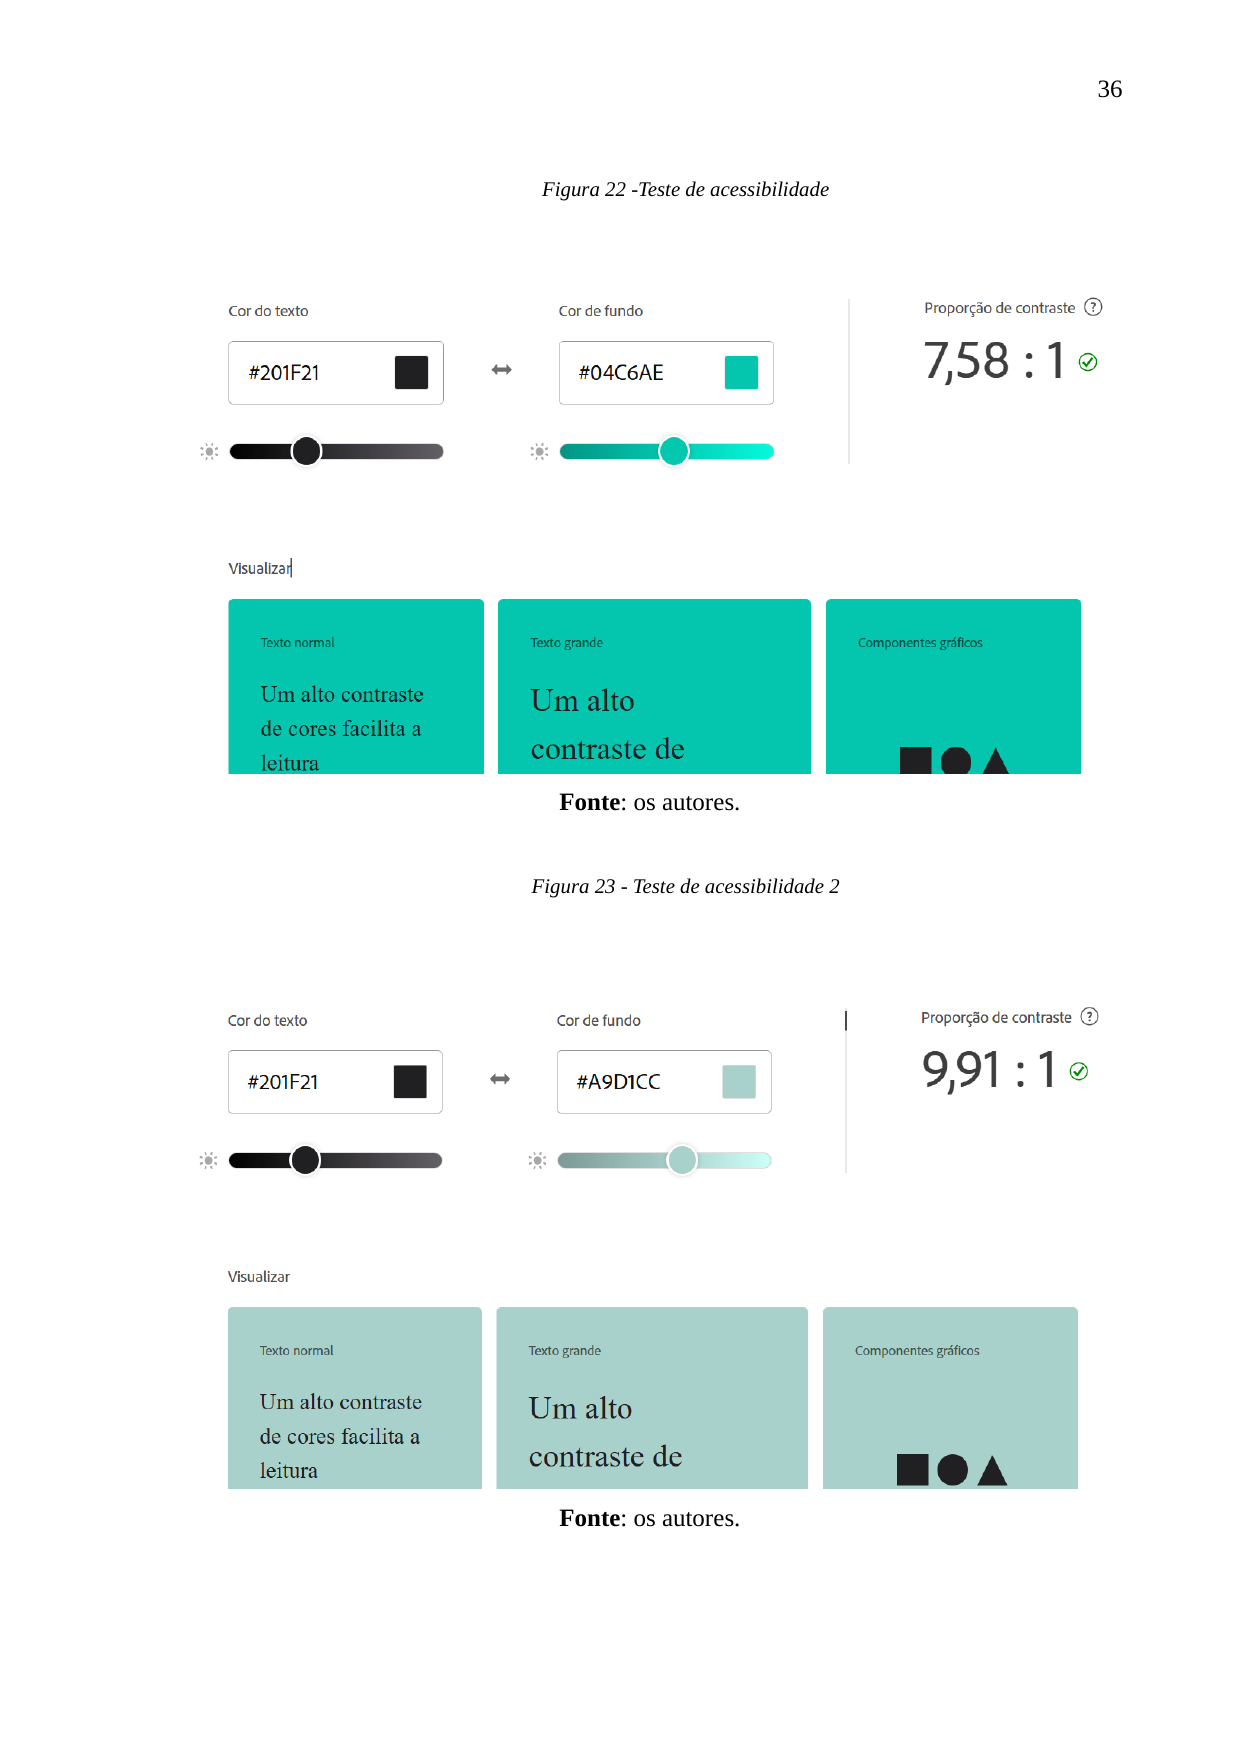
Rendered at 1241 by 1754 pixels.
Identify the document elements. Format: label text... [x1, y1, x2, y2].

text Fonte: os autores. [177, 787, 1122, 816]
text Figura 22 -Teste de acessibilidade [177, 177, 1122, 201]
text Fonte: os autores. [177, 1503, 1122, 1532]
text Figura 23 - Teste de acessibilidade 2 [177, 874, 1122, 898]
